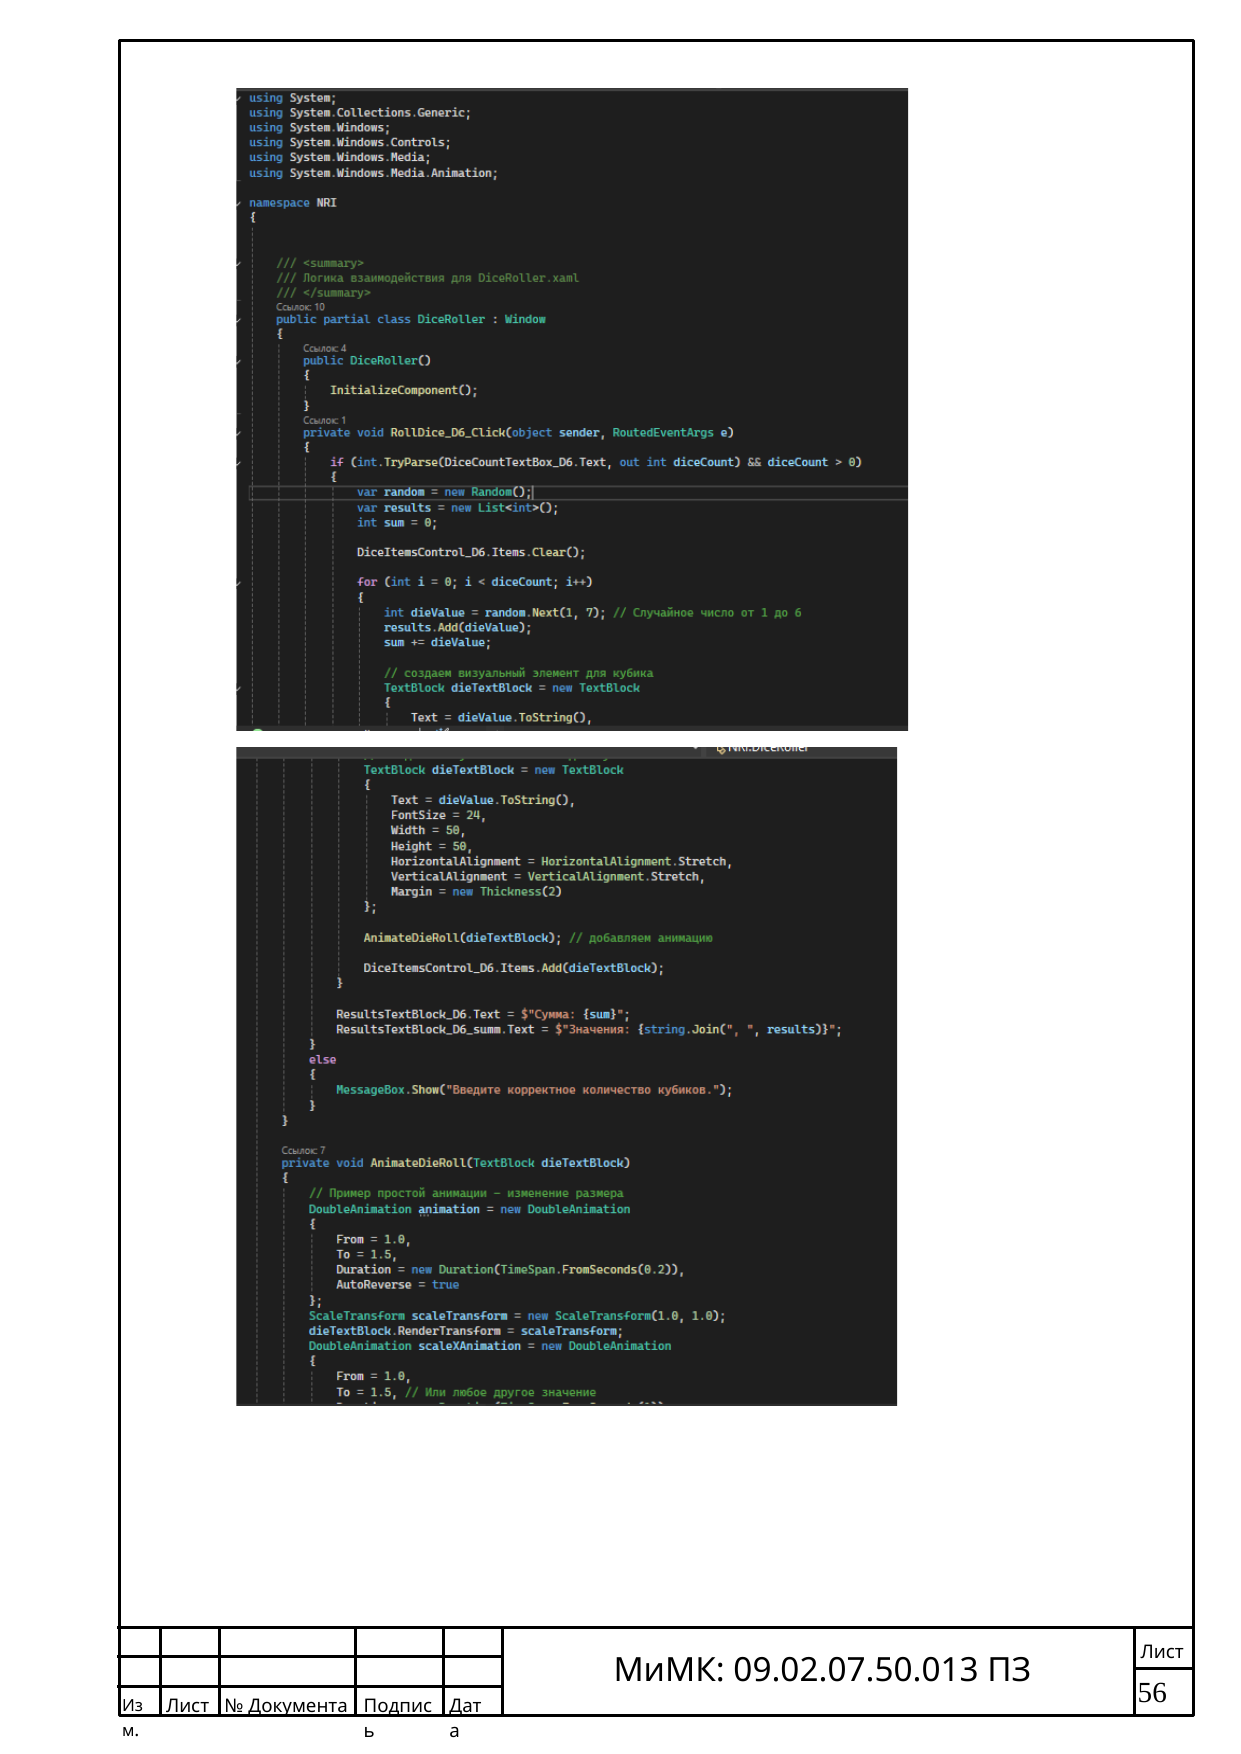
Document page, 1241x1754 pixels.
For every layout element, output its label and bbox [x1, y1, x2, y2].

picture [236, 747, 898, 1406]
picture [236, 88, 909, 731]
